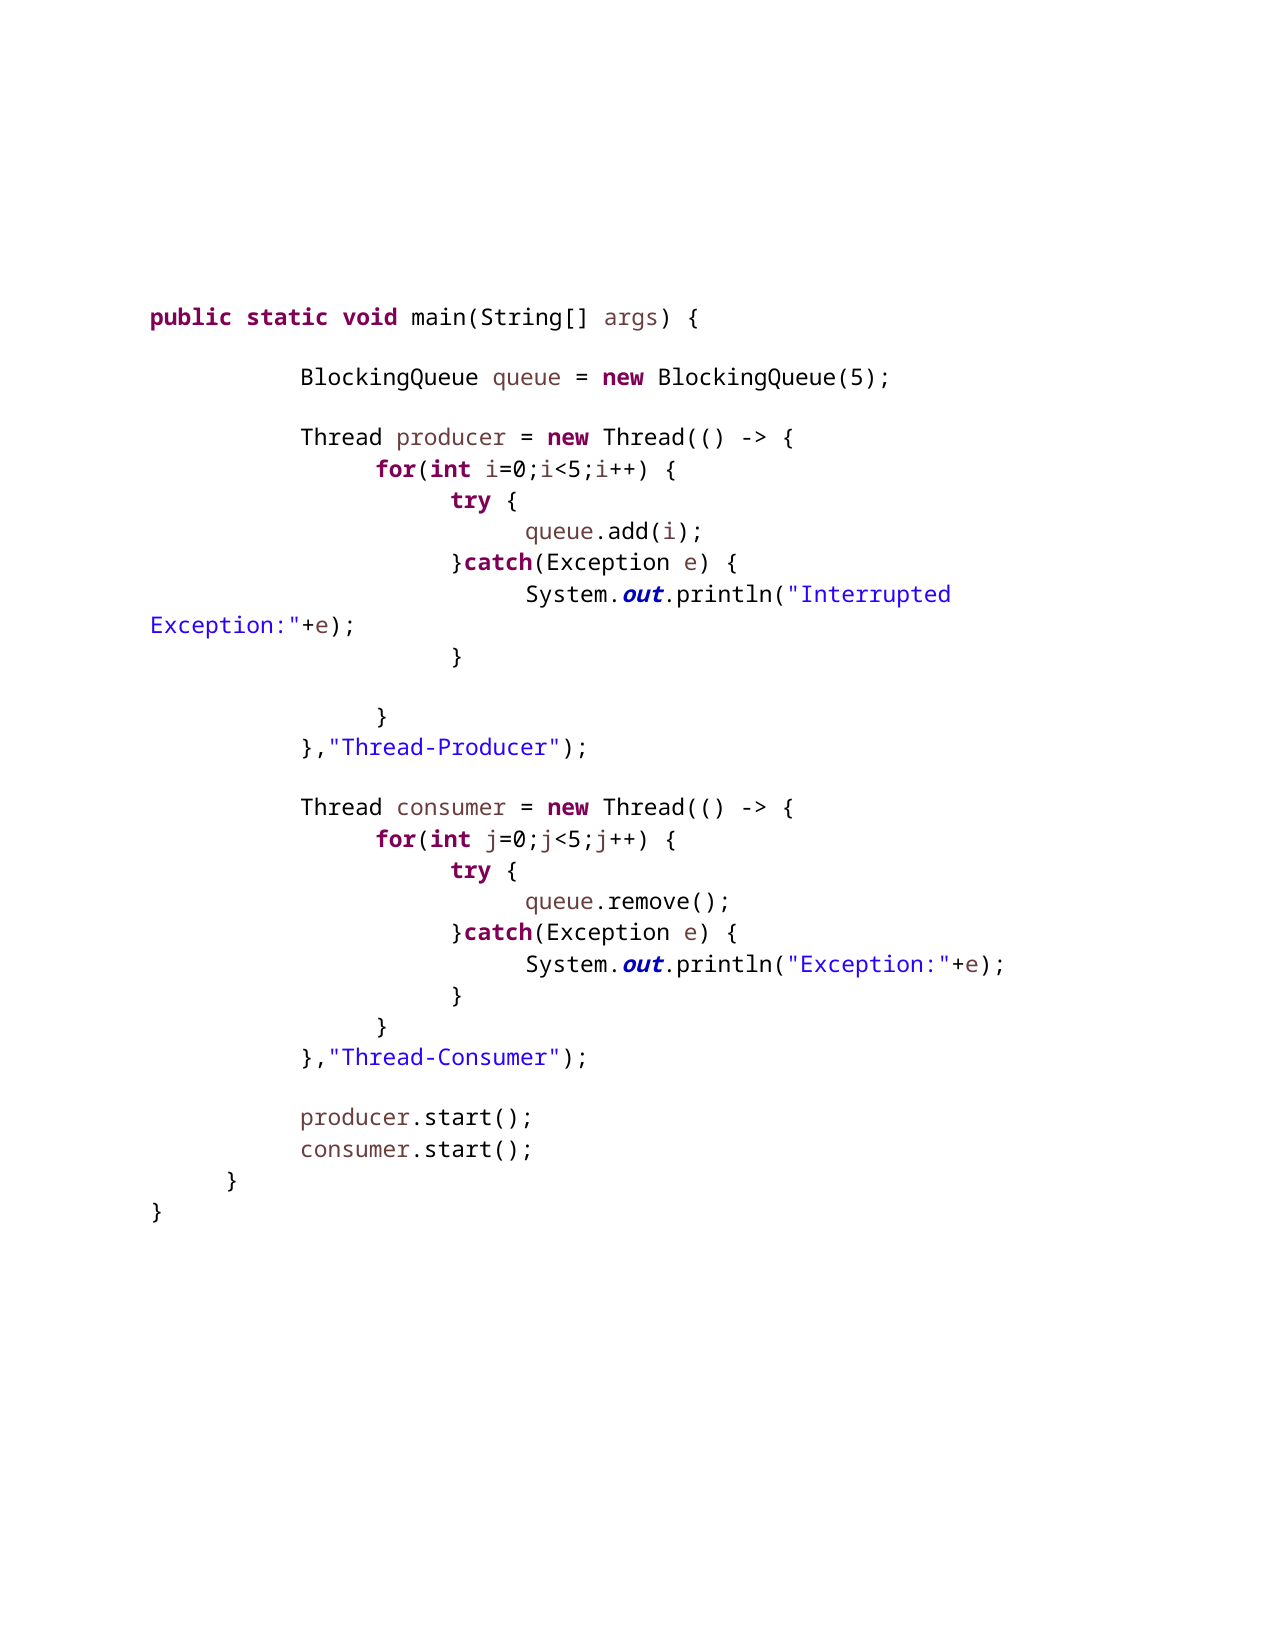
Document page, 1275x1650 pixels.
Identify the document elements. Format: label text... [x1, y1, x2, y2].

text System.out.println("Interrupted Exception:"+e); [150, 577, 1125, 640]
text System.out.println("Exception:"+e); [150, 947, 1125, 979]
text for(int j=0;j<5;j++) { [150, 822, 1125, 854]
text Thread producer = new Thread(() -> { [150, 421, 1125, 452]
text } [150, 700, 1125, 731]
text for(int i=0;i<5;i++) { [150, 452, 1125, 484]
text } [150, 1164, 1125, 1195]
text },"Thread-Producer"); [150, 731, 1125, 762]
text producer.start(); [150, 1101, 1125, 1132]
text Thread consumer = new Thread(() -> { [150, 791, 1125, 822]
text }catch(Exception e) { [150, 546, 1125, 577]
text try { [150, 854, 1125, 885]
text BlockingQueue queue = new BlockingQueue(5); [150, 361, 1125, 392]
text } [150, 1195, 1125, 1226]
text },"Thread-Consumer"); [150, 1041, 1125, 1072]
text public static void main(String[] args) { [150, 301, 1125, 332]
text queue.add(i); [150, 515, 1125, 546]
text } [150, 1010, 1125, 1041]
text queue.remove(); [150, 885, 1125, 916]
text } [150, 979, 1125, 1010]
text } [150, 640, 1125, 671]
text try { [150, 484, 1125, 515]
text }catch(Exception e) { [150, 916, 1125, 947]
text consumer.start(); [150, 1132, 1125, 1164]
